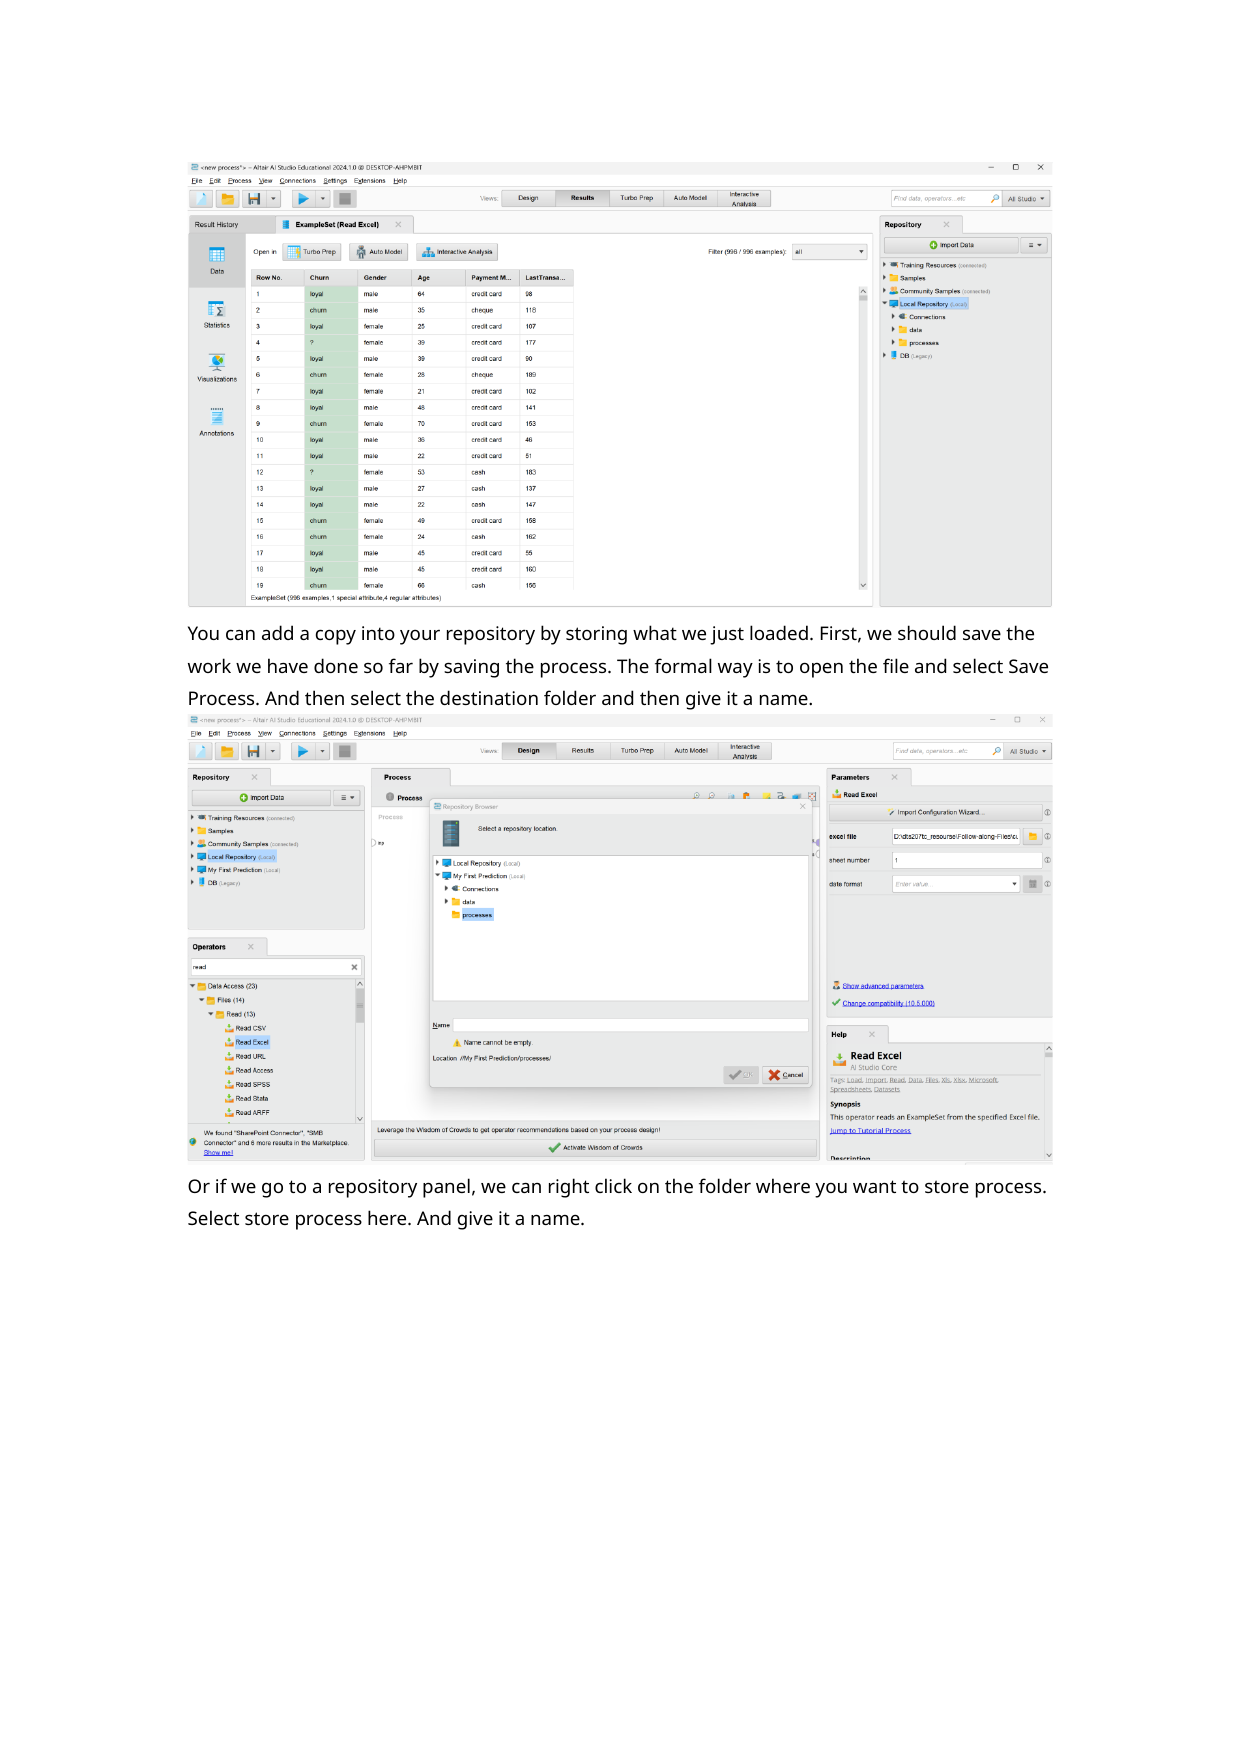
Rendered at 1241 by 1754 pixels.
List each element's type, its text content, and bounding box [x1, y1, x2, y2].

picture [187, 162, 1053, 608]
picture [187, 714, 1053, 1165]
text You can add a copy into your repository by storing what we just loaded. First, we should save the work we have done so far by saving the process. The formal way is to open the file and select Save Process. And then select the destination folder and then give it a name. [187, 617, 1053, 714]
text Or if we go to a repository panel, we can right click on the folder where you want to store process. Select store process here. And give it a name. [187, 1169, 1053, 1234]
